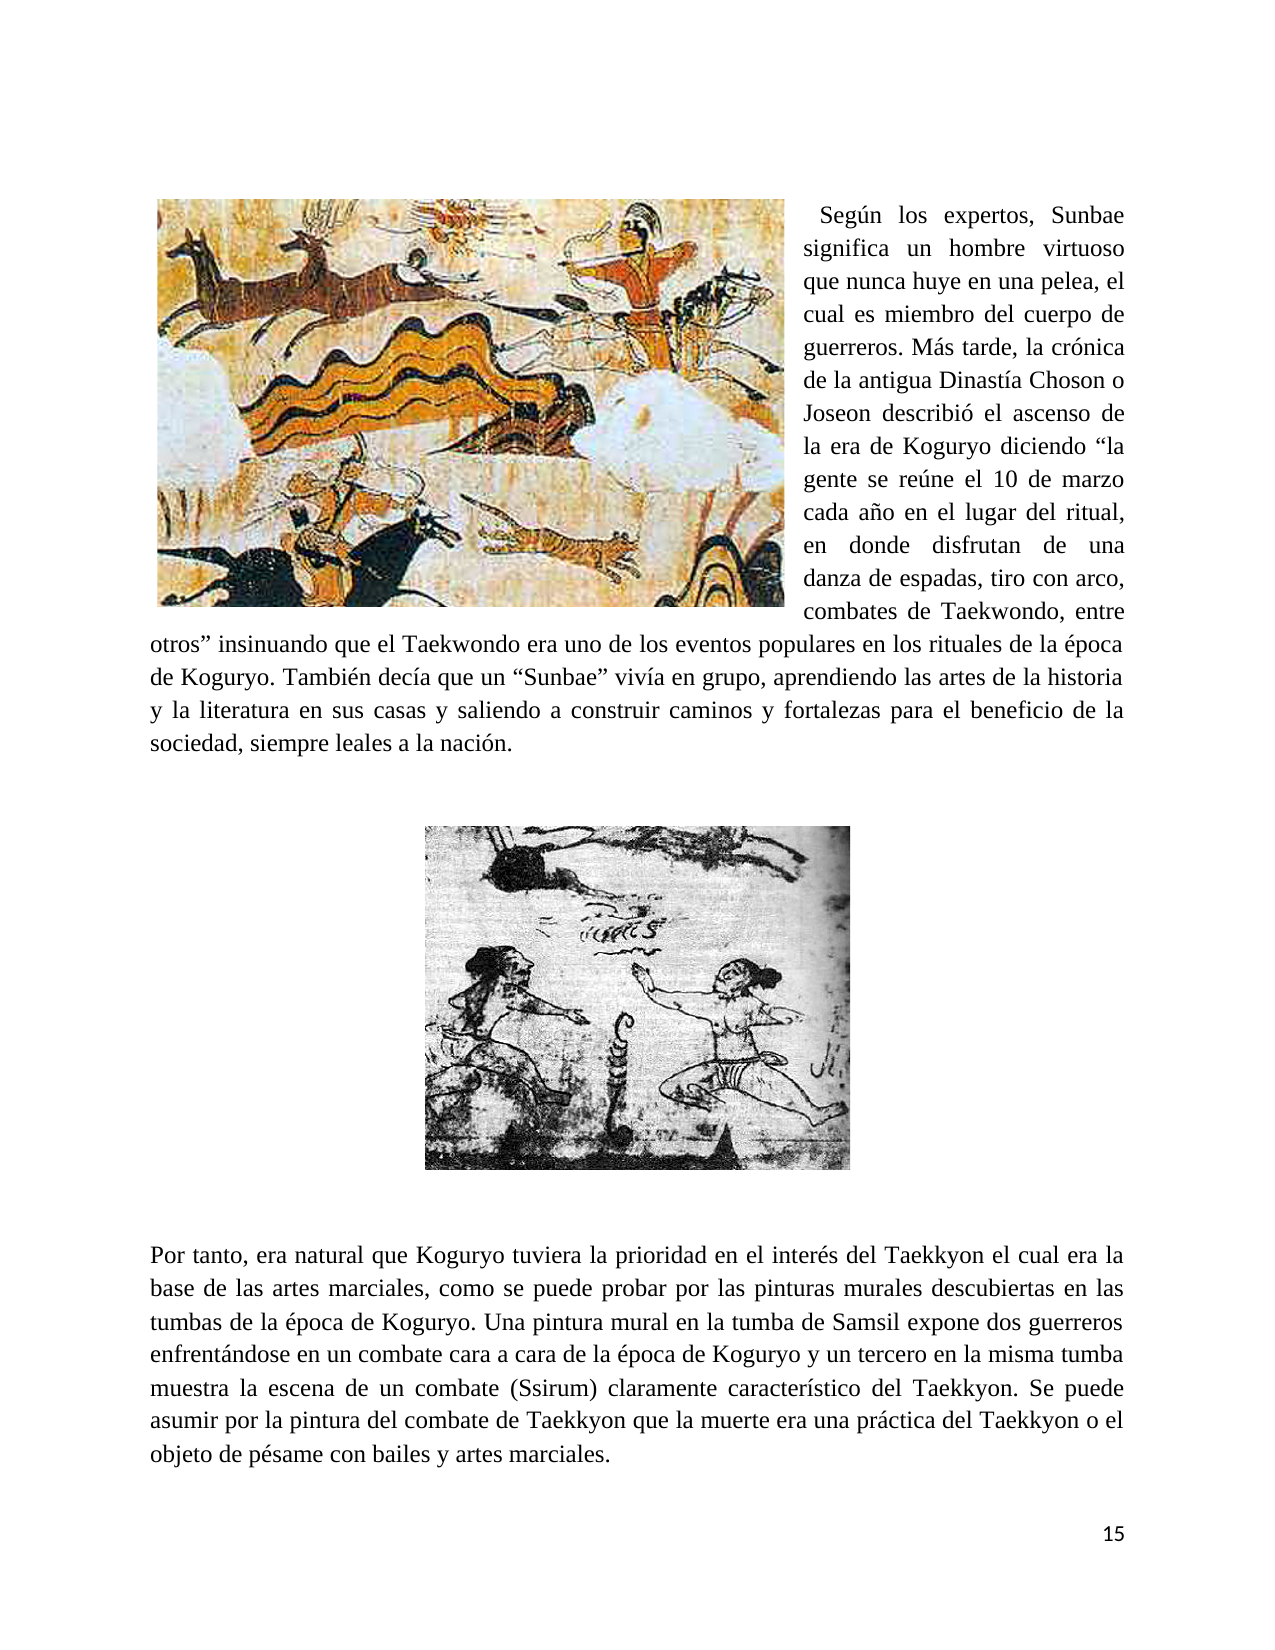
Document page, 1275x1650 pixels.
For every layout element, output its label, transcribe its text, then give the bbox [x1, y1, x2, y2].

picture [425, 826, 851, 1170]
picture [156, 199, 784, 605]
text Por tanto, era natural que Koguryo tuviera la prioridad en el interés del Taekkyon el cual era la base de las artes marciales, como se puede probar por las pinturas murales descubiertas en las tumbas de la época de Koguryo. Una pintura mural en la tumba de Samsil expone dos guerreros enfrentándose en un combate cara a cara de la época de Koguryo y un tercero en la misma tumba muestra la escena de un combate (Ssirum) claramente característico del Taekkyon. Se puede asumir por la pintura del combate de Taekkyon que la muerte era una práctica del Taekkyon o el objeto de pésame con bailes y artes marciales. [150, 1241, 1125, 1467]
